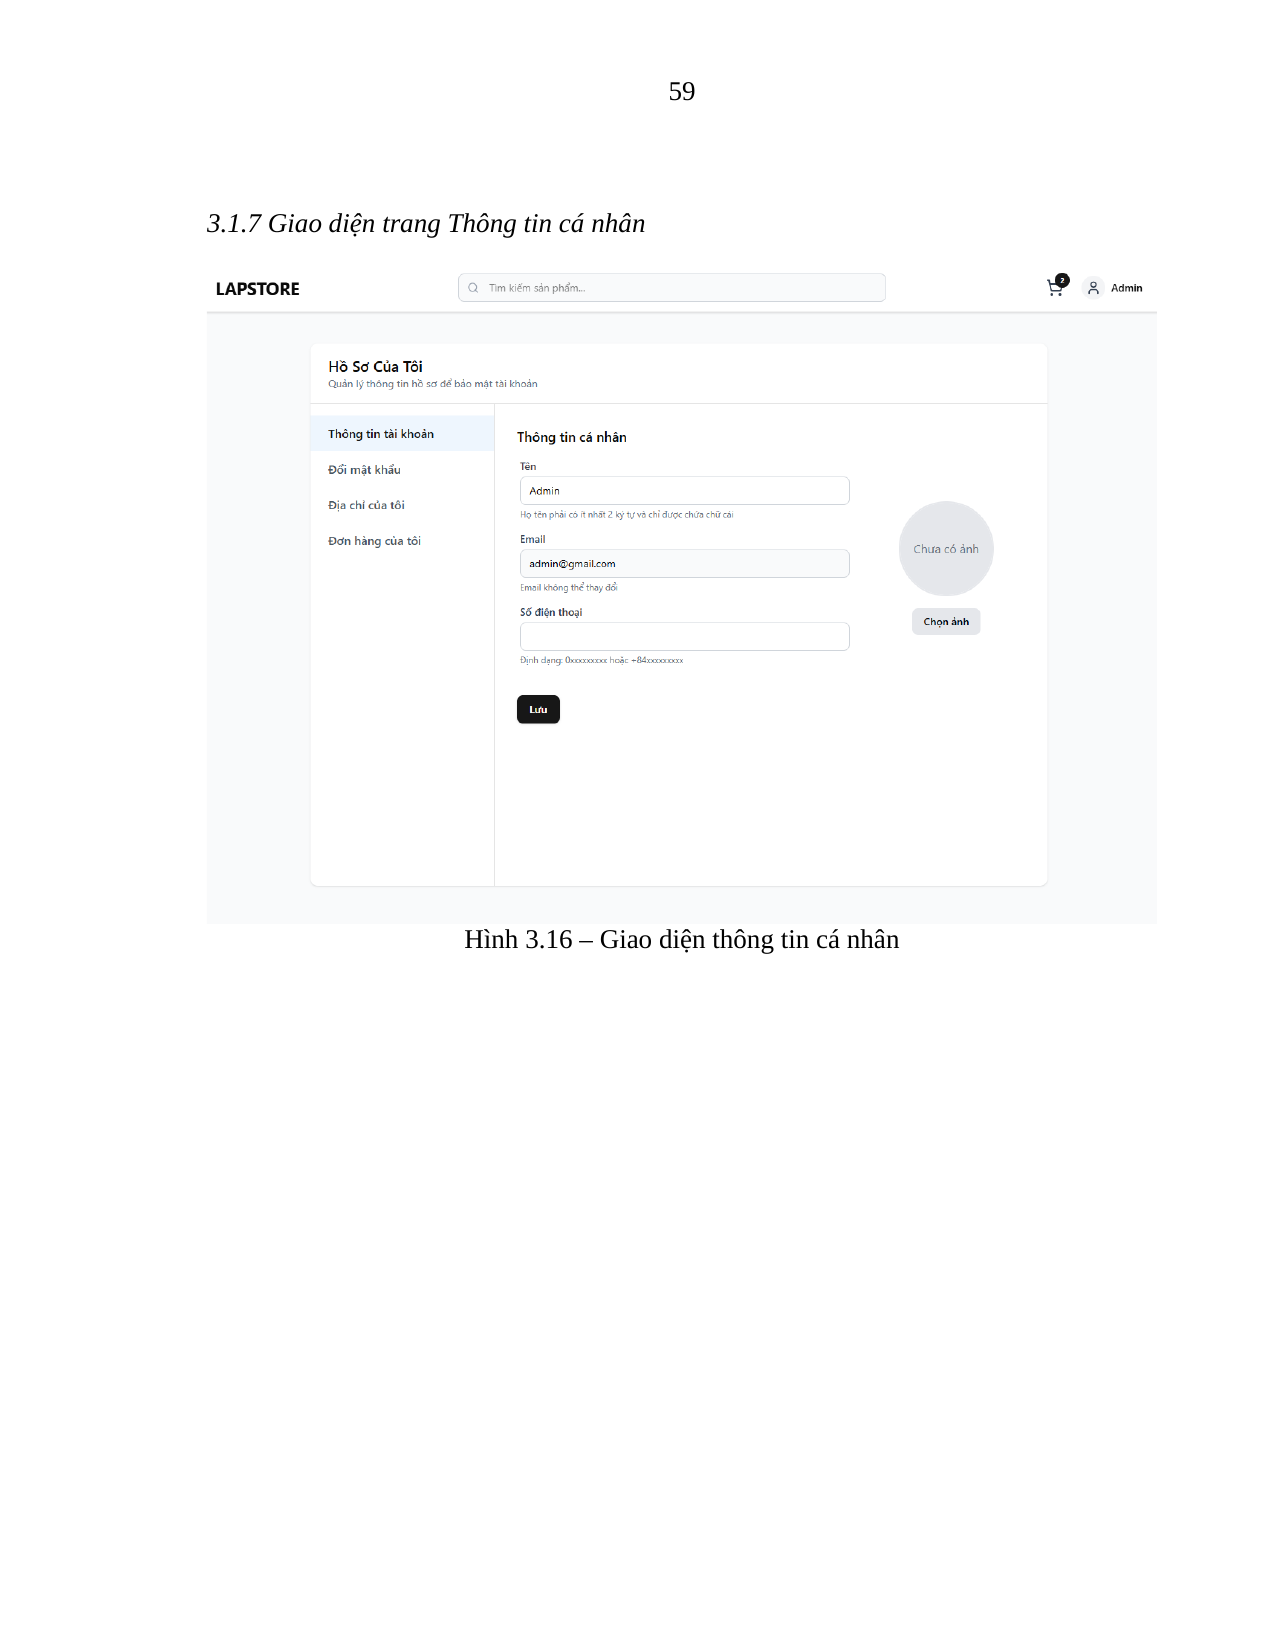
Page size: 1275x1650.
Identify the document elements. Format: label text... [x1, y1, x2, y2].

picture [206, 266, 1157, 924]
subtitle Giao diện trang Thông tin cá nhân [207, 207, 1157, 238]
